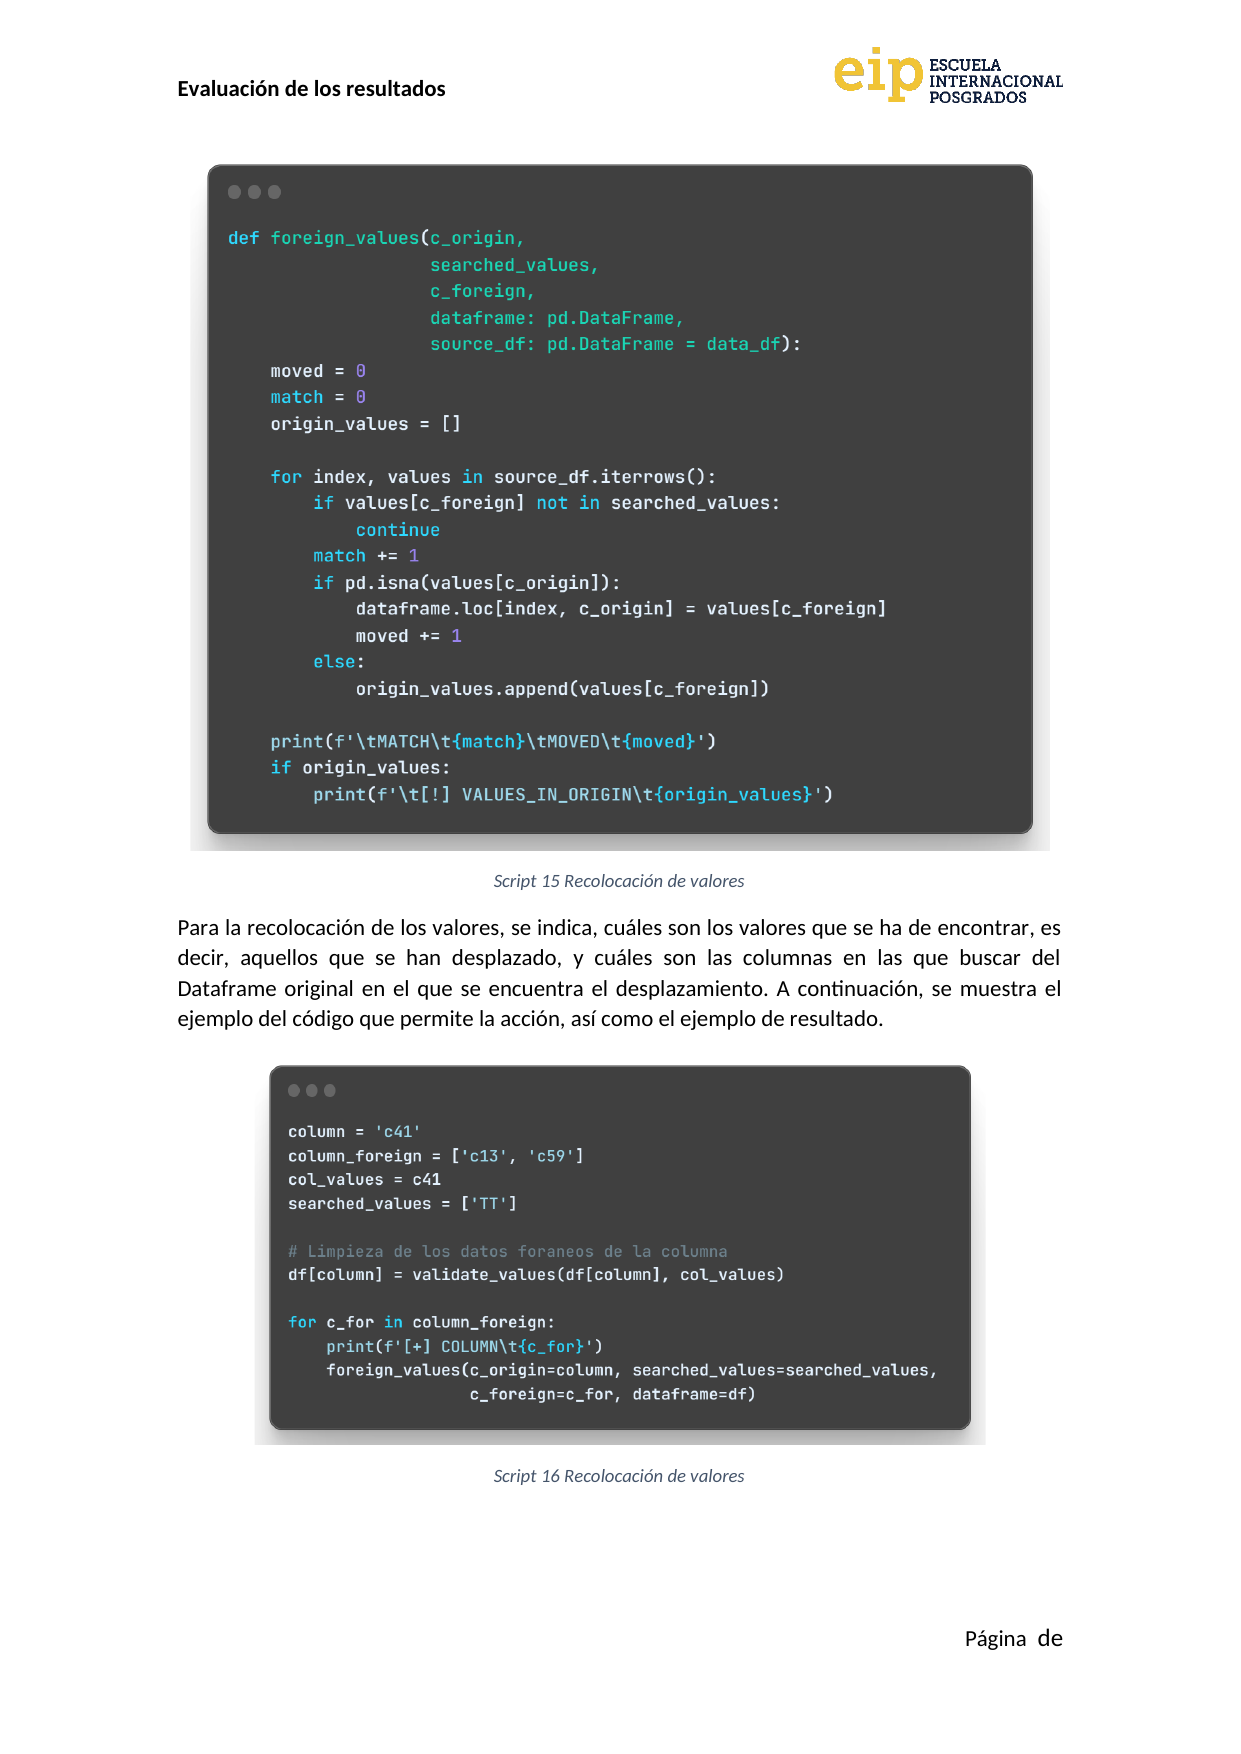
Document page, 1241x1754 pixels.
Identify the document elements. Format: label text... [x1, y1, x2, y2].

text Para la recolocación de los valores, se indica, cuáles son los valores que se ha de encontrar, es decir, aquellos que se han desplazado, y cuáles son las columnas en las que buscar del Dataframe original en el que se encuentra el desplazamiento. A continuación, se muestra el ejemplo del código que permite la acción, así como el ejemplo de resultado. [177, 913, 1063, 1032]
picture [254, 1050, 986, 1445]
picture [834, 47, 1063, 103]
text Script 16 Recolocación de valores [177, 1464, 1063, 1487]
text Script 15 Recolocación de valores [177, 869, 1063, 892]
picture [190, 147, 1050, 851]
